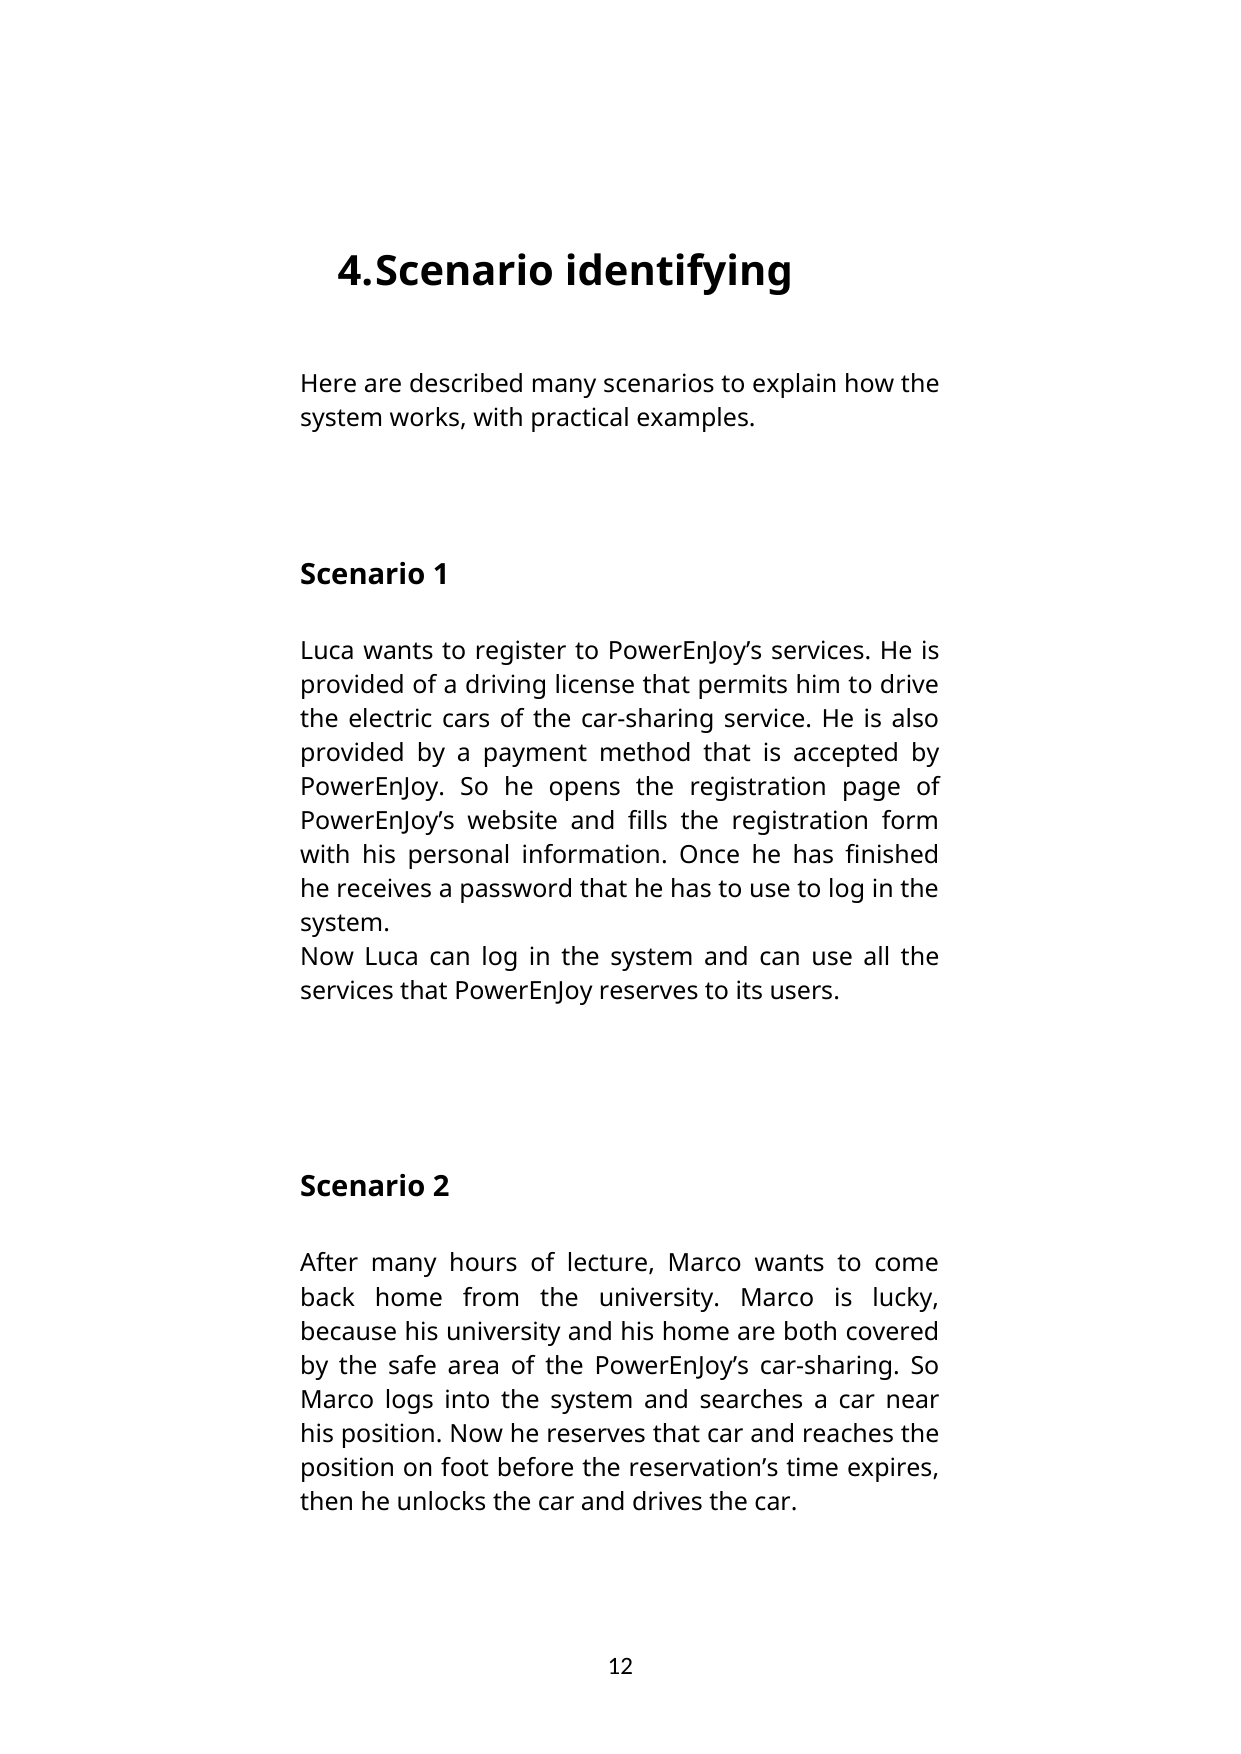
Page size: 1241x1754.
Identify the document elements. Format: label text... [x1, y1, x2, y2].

list Scenario identifying [337, 241, 940, 298]
text Here are described many scenarios to explain how the system works, with practical examples. [300, 366, 940, 434]
text Scenario 2 [300, 1166, 940, 1205]
text Scenario 1 [300, 553, 940, 593]
text Now Luca can log in the system and can use all the services that PowerEnJoy reserves to its users. [300, 939, 940, 1007]
text After many hours of lecture, Marco wants to come back home from the university. Marco is lucky, because his university and his home are both covered by the safe area of the PowerEnJoy’s car-sharing. So Marco logs into the system and searches a car near his position. Now he reserves that car and reaches the position on foot before the reservation’s time expires, then he unlocks the car and drives the car. [300, 1245, 940, 1518]
text Luca wants to register to PowerEnJoy’s services. He is provided of a driving license that permits him to drive the electric cars of the car-sharing service. He is also provided by a payment method that is accepted by PowerEnJoy. So he opens the registration page of PowerEnJoy’s website and fills the registration form with his personal information. Once he has finished he receives a password that he has to use to log in the system. [300, 632, 940, 939]
